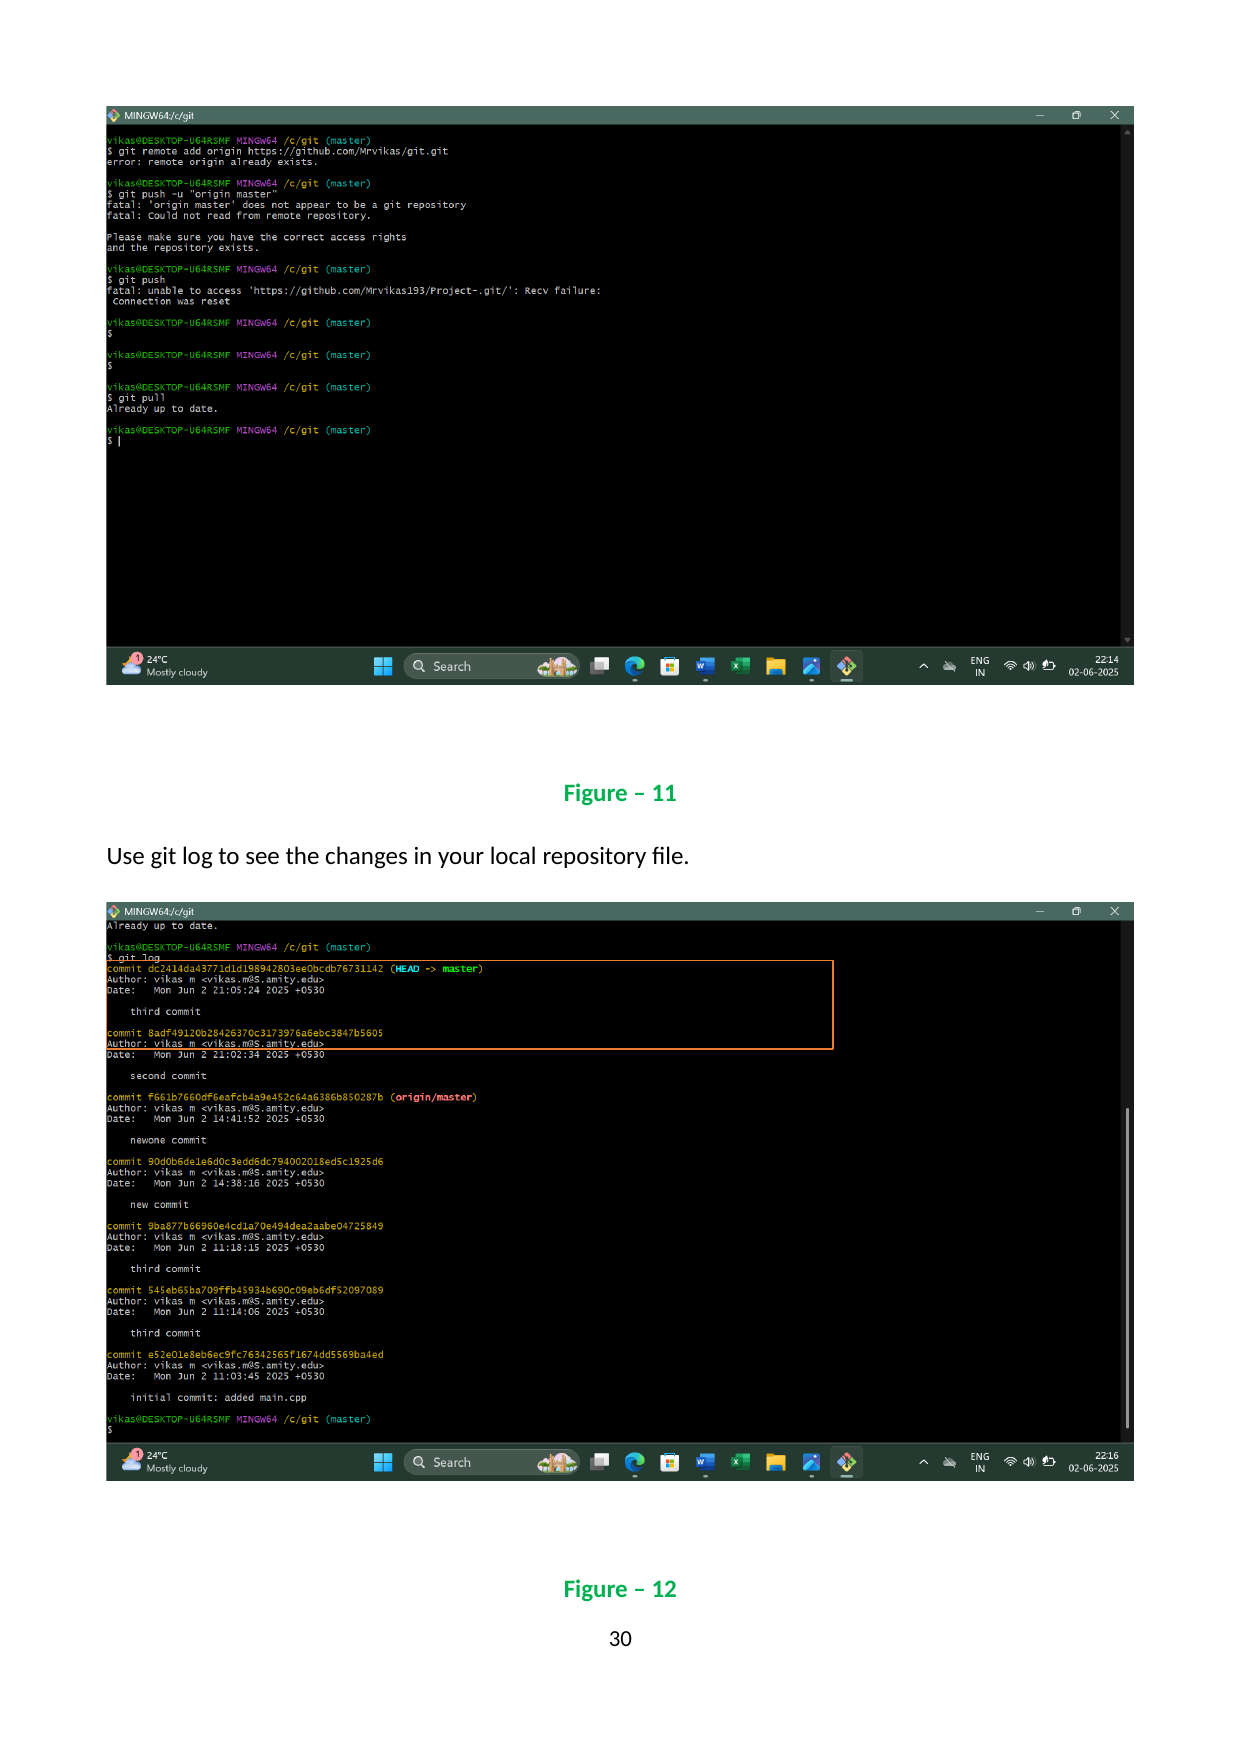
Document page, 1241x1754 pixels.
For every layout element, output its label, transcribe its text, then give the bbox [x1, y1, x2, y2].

picture [107, 961, 832, 1048]
text Figure – 12 [106, 1573, 1134, 1604]
text Use git log to see the changes in your local repository file. [106, 840, 1134, 870]
text Figure – 11 [106, 777, 1134, 808]
picture [106, 106, 1134, 685]
picture [106, 902, 1134, 1481]
